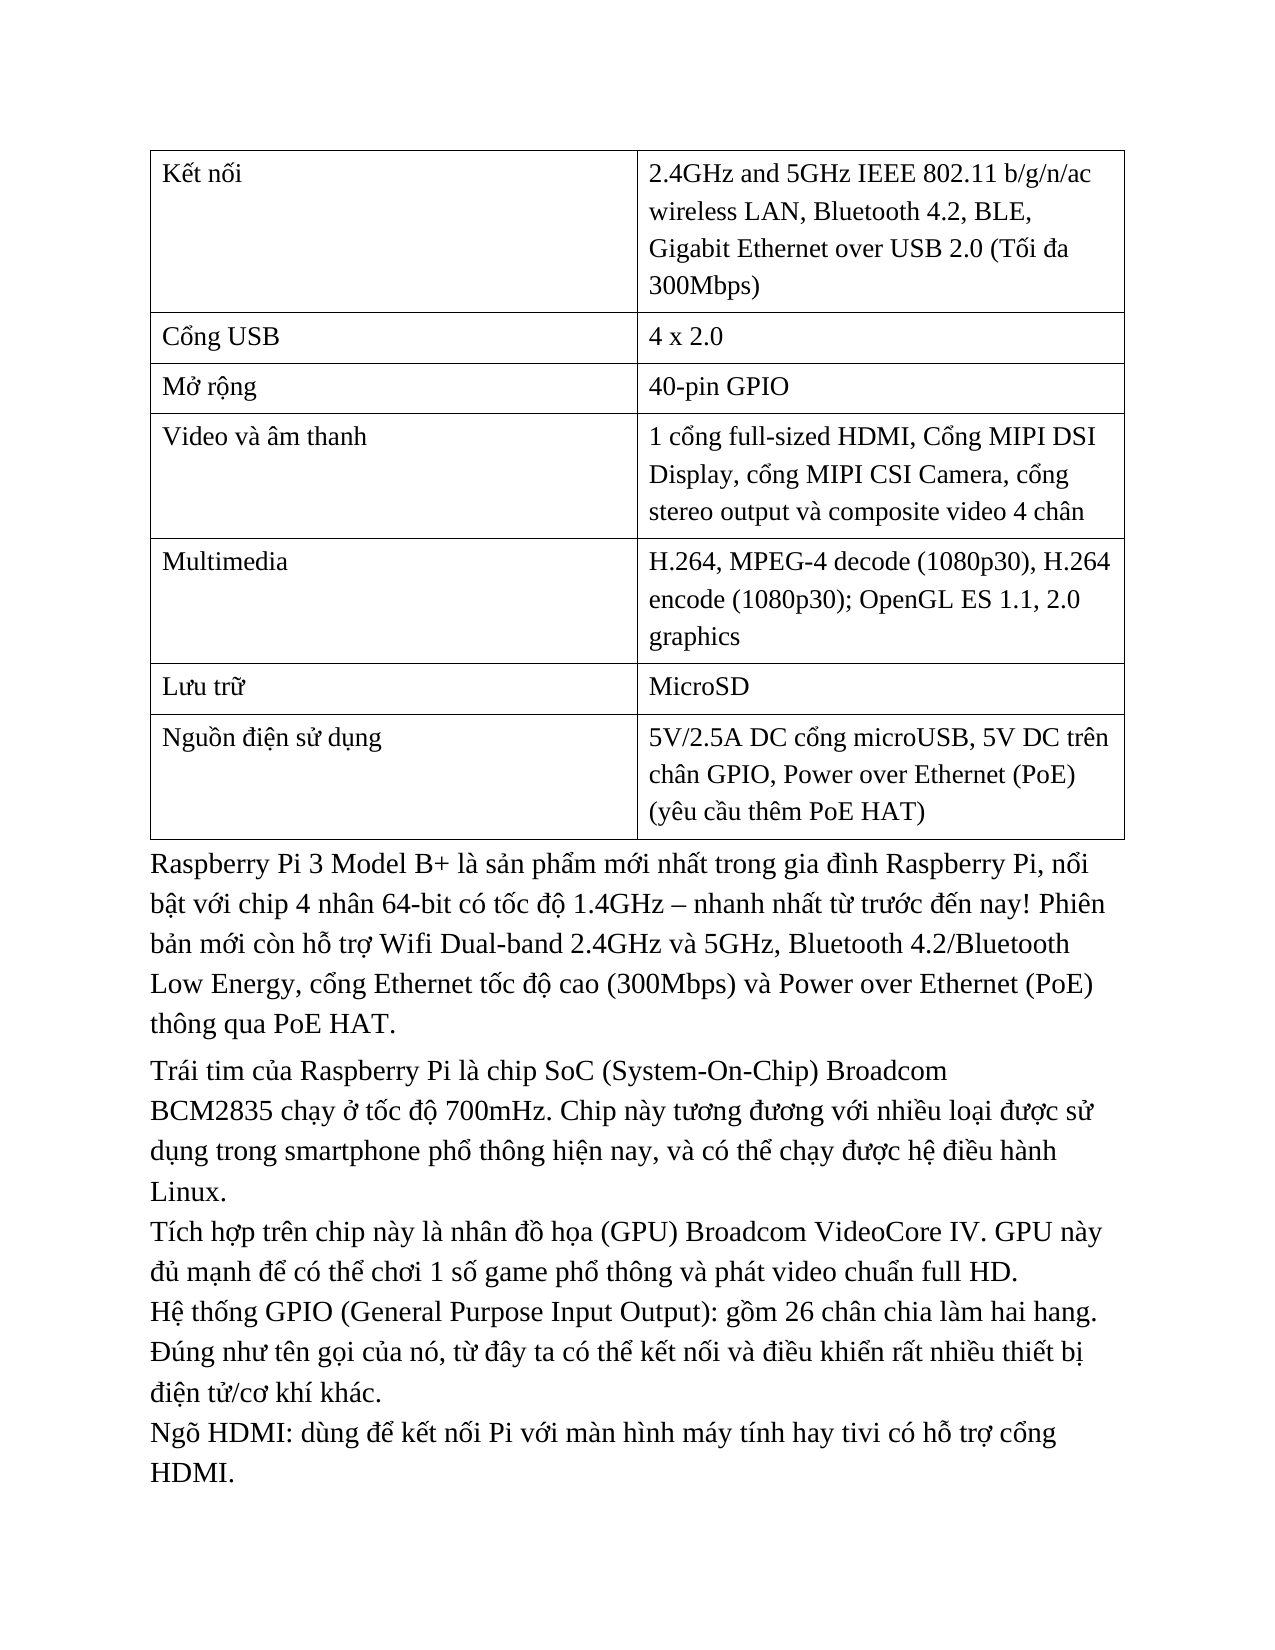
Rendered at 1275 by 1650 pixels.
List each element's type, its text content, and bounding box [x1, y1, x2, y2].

text Raspberry Pi 3 Model B+ là sản phẩm mới nhất trong gia đình Raspberry Pi, nổi bật với chip 4 nhân 64-bit có tốc độ 1.4GHz – nhanh nhất từ trước đến nay! Phiên bản mới còn hỗ trợ Wifi Dual-band 2.4GHz và 5GHz, Bluetooth 4.2/Bluetooth Low Energy, cổng Ethernet tốc độ cao (300Mbps) và Power over Ethernet (PoE) thông qua PoE HAT. [150, 846, 1125, 1040]
table_cell Video và âm thanh [151, 414, 637, 538]
table_cell Multimedia [151, 539, 637, 663]
table_cell 5V/2.5A DC cổng microUSB, 5V DC trên chân GPIO, Power over Ethernet (PoE) (yêu cầu thêm PoE HAT) [638, 715, 1124, 838]
table_cell H.264, MPEG-4 decode (1080p30), H.264 encode (1080p30); OpenGL ES 1.1, 2.0 graphics [638, 539, 1124, 663]
table_cell Cổng USB [151, 313, 637, 363]
table_cell 1 cổng full-sized HDMI, Cổng MIPI DSI Display, cổng MIPI CSI Camera, cổng stereo output và composite video 4 chân [638, 414, 1124, 538]
table_cell Mở rộng [151, 364, 637, 413]
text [150, 1053, 1125, 1489]
table_cell 4 x 2.0 [638, 313, 1124, 363]
table_cell MicroSD [638, 664, 1124, 713]
table_cell Nguồn điện sử dụng [151, 715, 637, 838]
table_cell 2.4GHz and 5GHz IEEE 802.11 b/g/n/ac wireless LAN, Bluetooth 4.2, BLE, Gigabit Ethernet over USB 2.0 (Tối đa 300Mbps) [638, 151, 1124, 312]
table_cell Lưu trữ [151, 664, 637, 713]
table_cell 40-pin GPIO [638, 364, 1124, 413]
table_cell Kết nối [151, 151, 637, 312]
